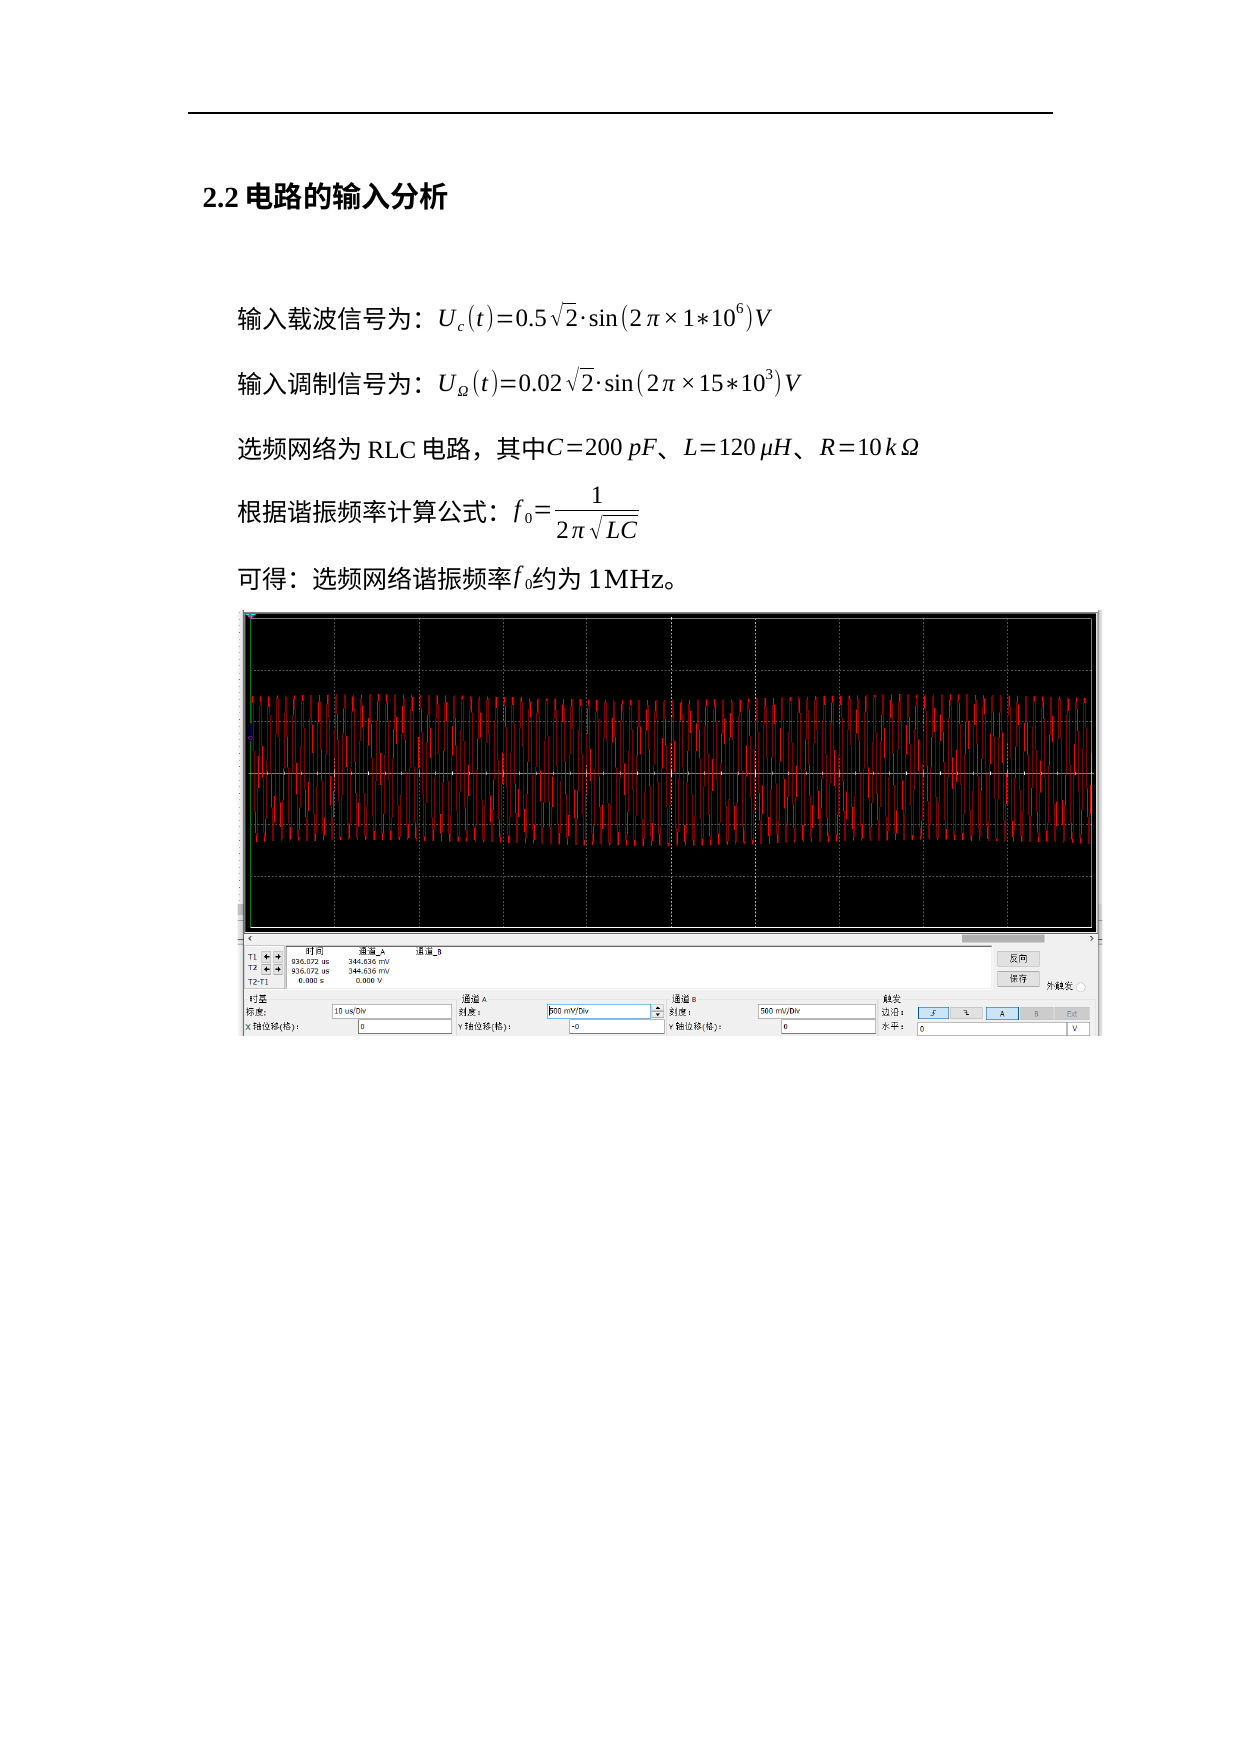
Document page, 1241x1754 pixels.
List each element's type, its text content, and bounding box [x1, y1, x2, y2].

subtitle 2.2电路的输入分析 [187, 162, 1053, 227]
text 根据谐振频率计算公式： [187, 480, 1053, 545]
picture [237, 610, 1103, 1036]
text 输入载波信号为： [187, 285, 1053, 350]
text 输入调制信号为： [187, 350, 1053, 415]
text 选频网络为RLC电路，其中、、 [187, 415, 1053, 480]
text 可得：选频网络谐振频率约为1MHz。 [187, 545, 1053, 610]
